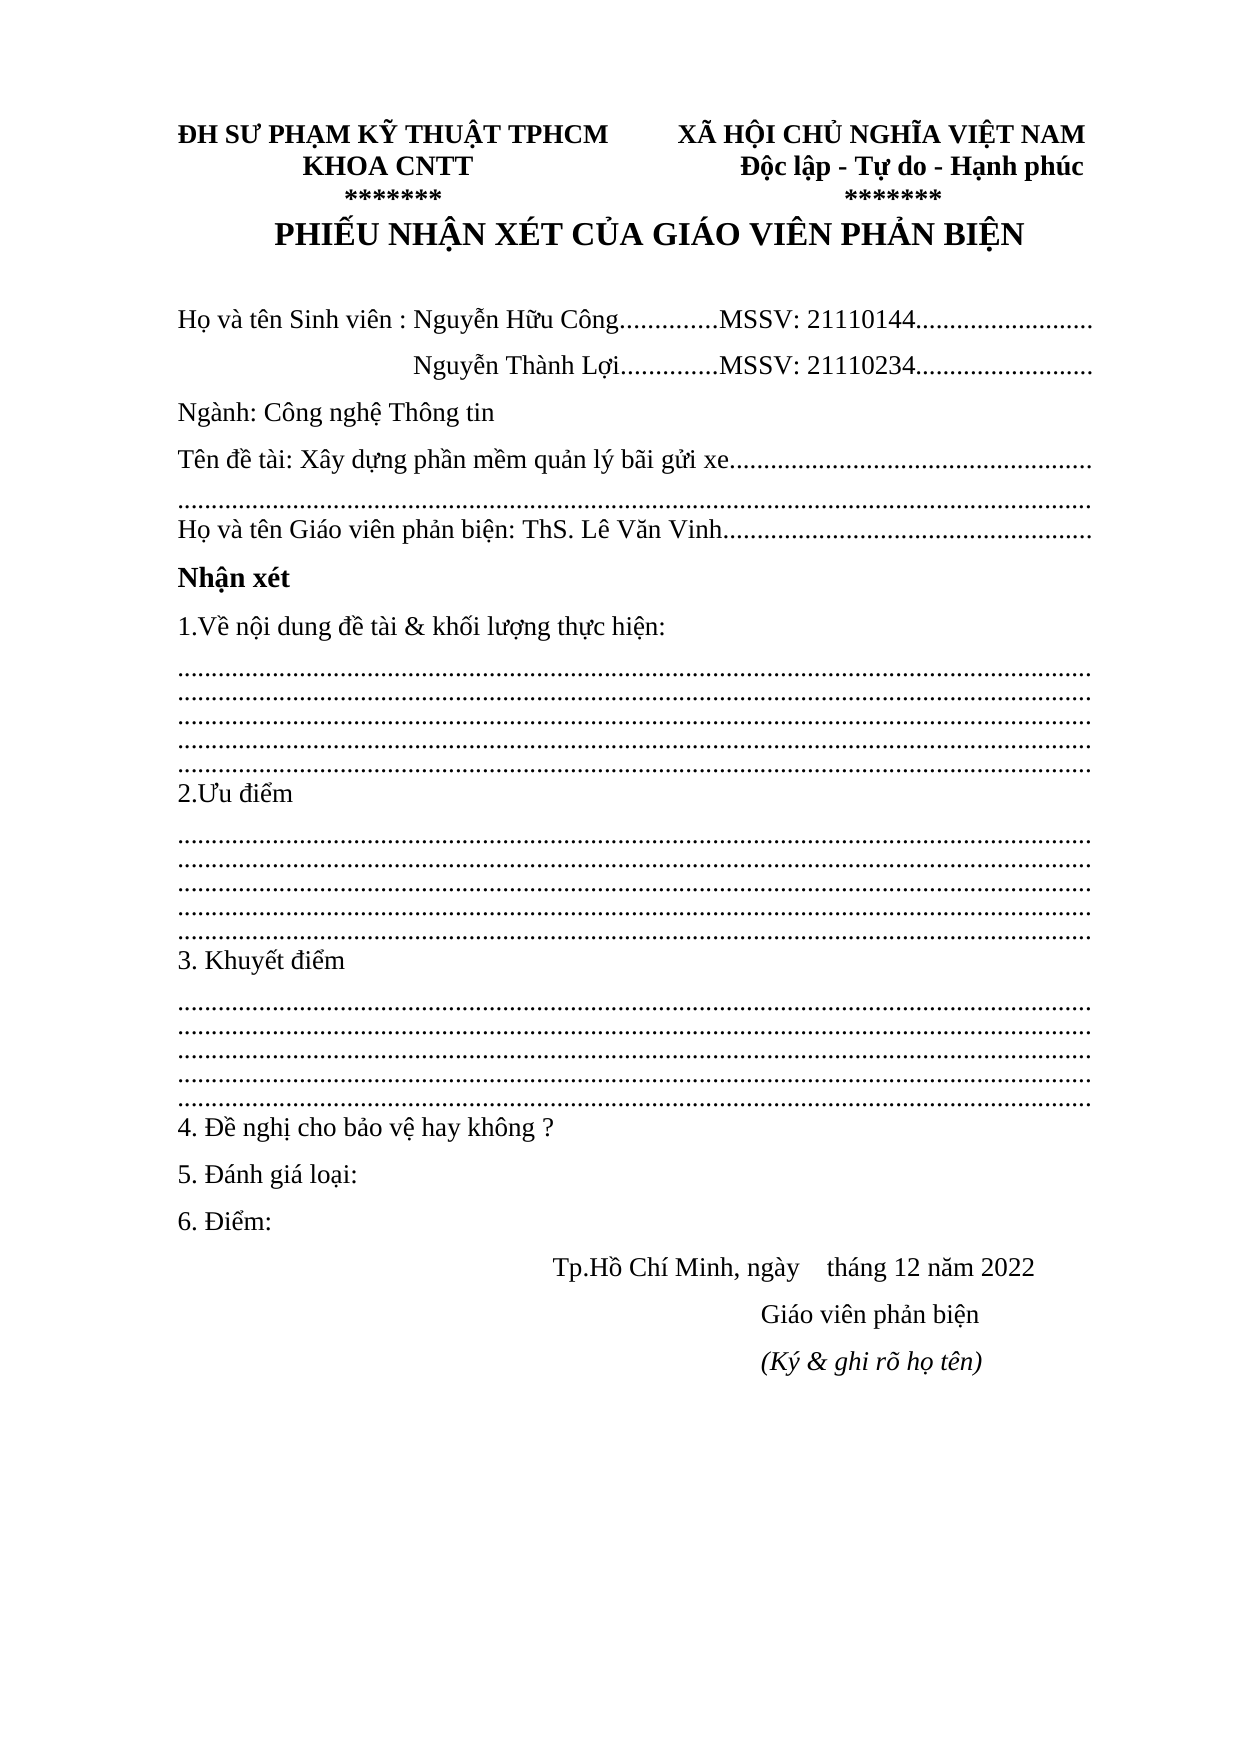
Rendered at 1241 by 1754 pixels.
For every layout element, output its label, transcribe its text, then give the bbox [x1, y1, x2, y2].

text PHIẾU NHẬN XÉT CỦA GIÁO VIÊN PHẢN BIỆN [177, 214, 1122, 252]
list (Ký & ghi rõ họ tên) [177, 1345, 1122, 1376]
list Đánh giá loại: [177, 1158, 1122, 1189]
list Khuyết điểm [177, 944, 1122, 976]
text Ngành: Công nghệ Thông tin [177, 396, 1122, 427]
list 1.Về nội dung đề tài & khối lượng thực hiện: [177, 610, 1122, 642]
text Họ và tên Sinh viên : Nguyễn Hữu Công MSSV: 21110144 [177, 303, 1122, 334]
text Họ và tên Giáo viên phản biện: ThS. Lê Văn Vinh [177, 513, 1122, 544]
text ******* ******* [177, 182, 1122, 214]
list Tp.Hồ Chí Minh, ngày tháng 12 năm 2022 [177, 1251, 1122, 1282]
text Tên đề tài: Xây dựng phần mềm quản lý bãi gửi xe [177, 443, 1122, 474]
list 2.Ưu điểm [177, 777, 1122, 808]
text KHOA CNTT Độc lập - Tự do - Hạnh phúc [177, 149, 1122, 182]
text Nhận xét [177, 560, 1122, 594]
list Đề nghị cho bảo vệ hay không ? [177, 1111, 1122, 1142]
list Giáo viên phản biện [177, 1298, 1122, 1329]
text Nguyễn Thành Lợi MSSV: 21110234 [177, 349, 1122, 381]
text ĐH SƯ PHẠM KỸ THUẬT TPHCM XÃ HỘI CHỦ NGHĨA VIỆT NAM [177, 118, 1122, 149]
list Điểm: [177, 1205, 1122, 1236]
